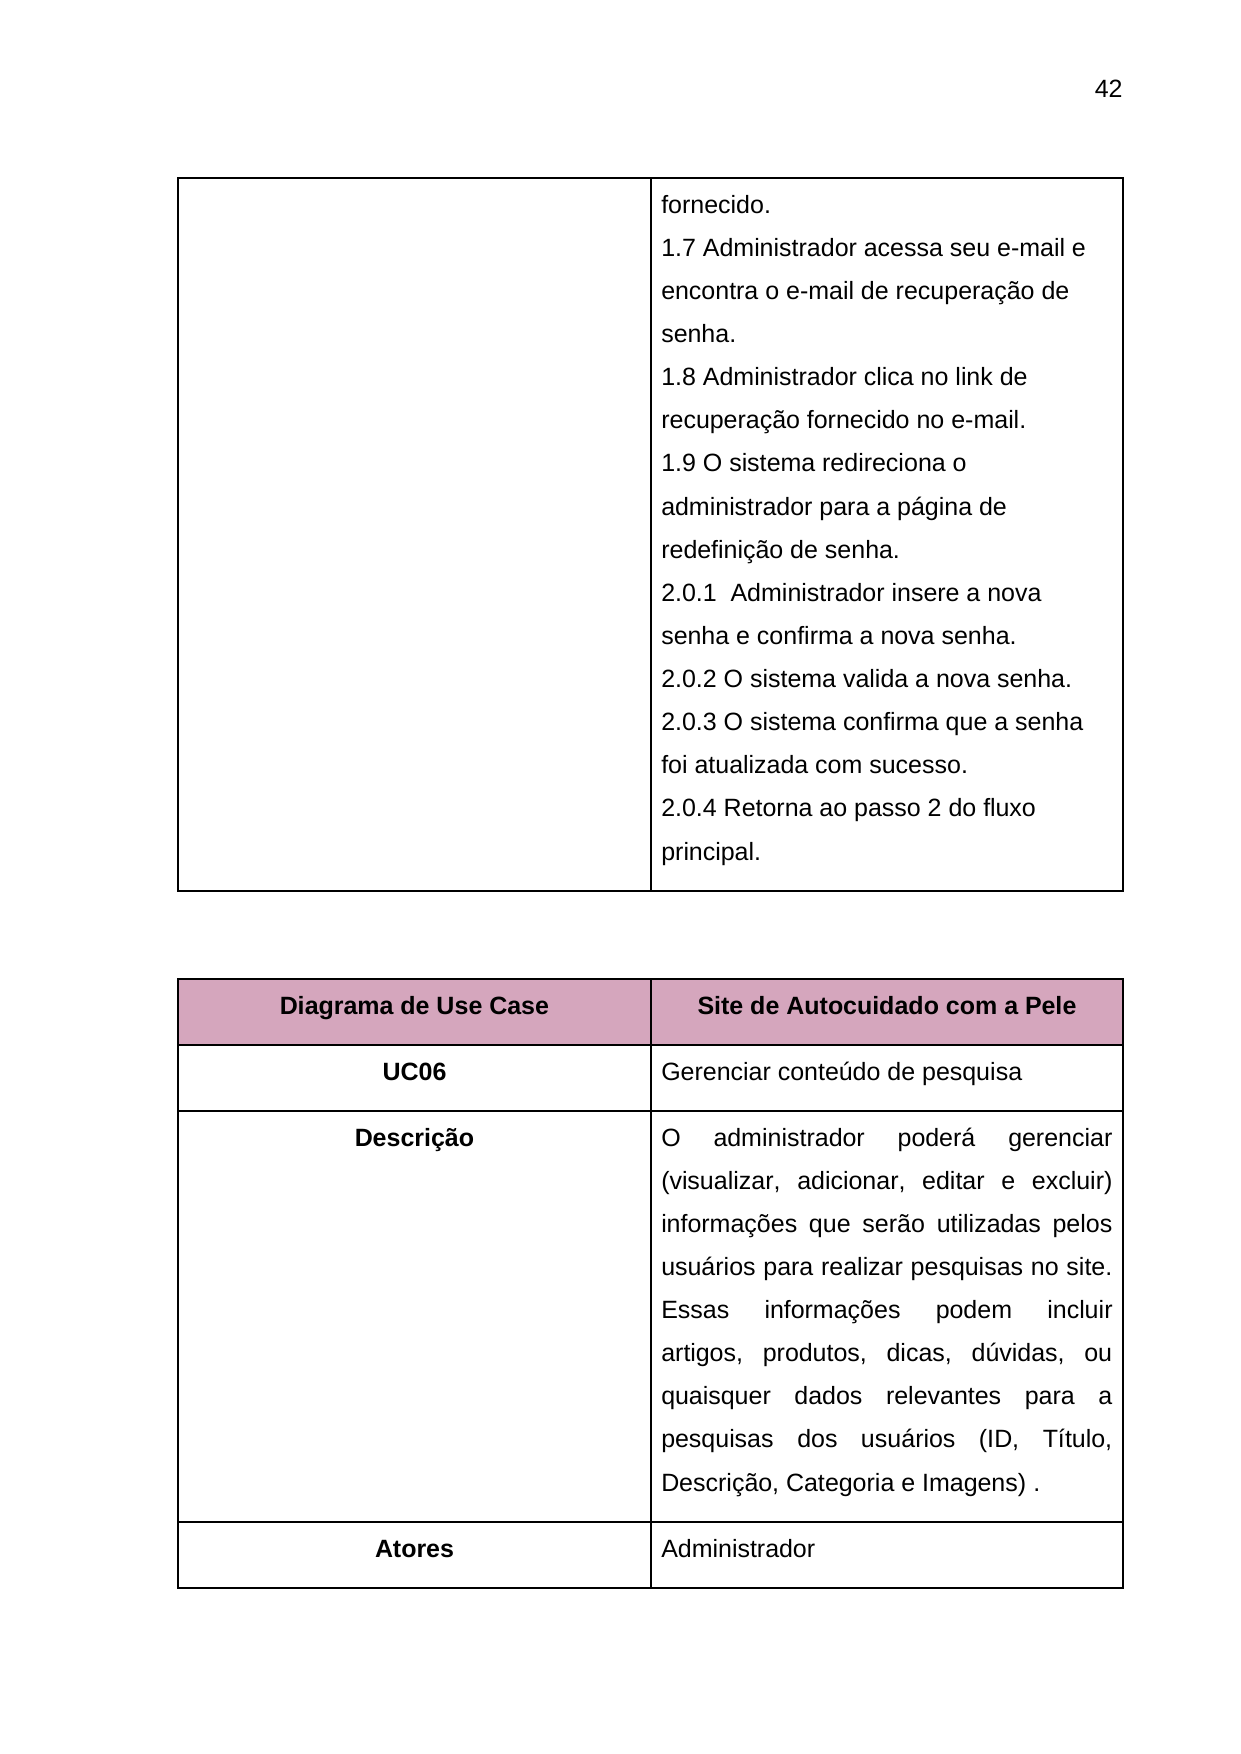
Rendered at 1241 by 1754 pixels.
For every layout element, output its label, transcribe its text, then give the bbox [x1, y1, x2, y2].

table_header Diagrama de Use Case [179, 980, 650, 1044]
table_header Site de Autocuidado com a Pele [652, 980, 1122, 1044]
table_cell Atores [179, 1523, 650, 1587]
table_cell O administrador poderá gerenciar (visualizar, adicionar, editar e excluir) informações que serão utilizadas pelos usuários para realizar pesquisas no site. Essas informações podem incluir artigos, produtos, dicas, dúvidas, ou quaisquer dados relevantes para a pesquisas dos usuários (ID, Título, Descrição, Categoria e Imagens) . [652, 1112, 1122, 1521]
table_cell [652, 179, 1122, 890]
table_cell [179, 179, 650, 890]
table_cell Administrador [652, 1523, 1122, 1587]
table_cell Descrição [179, 1112, 650, 1521]
table_cell Gerenciar conteúdo de pesquisa [652, 1046, 1122, 1110]
table_cell UC06 [179, 1046, 650, 1110]
